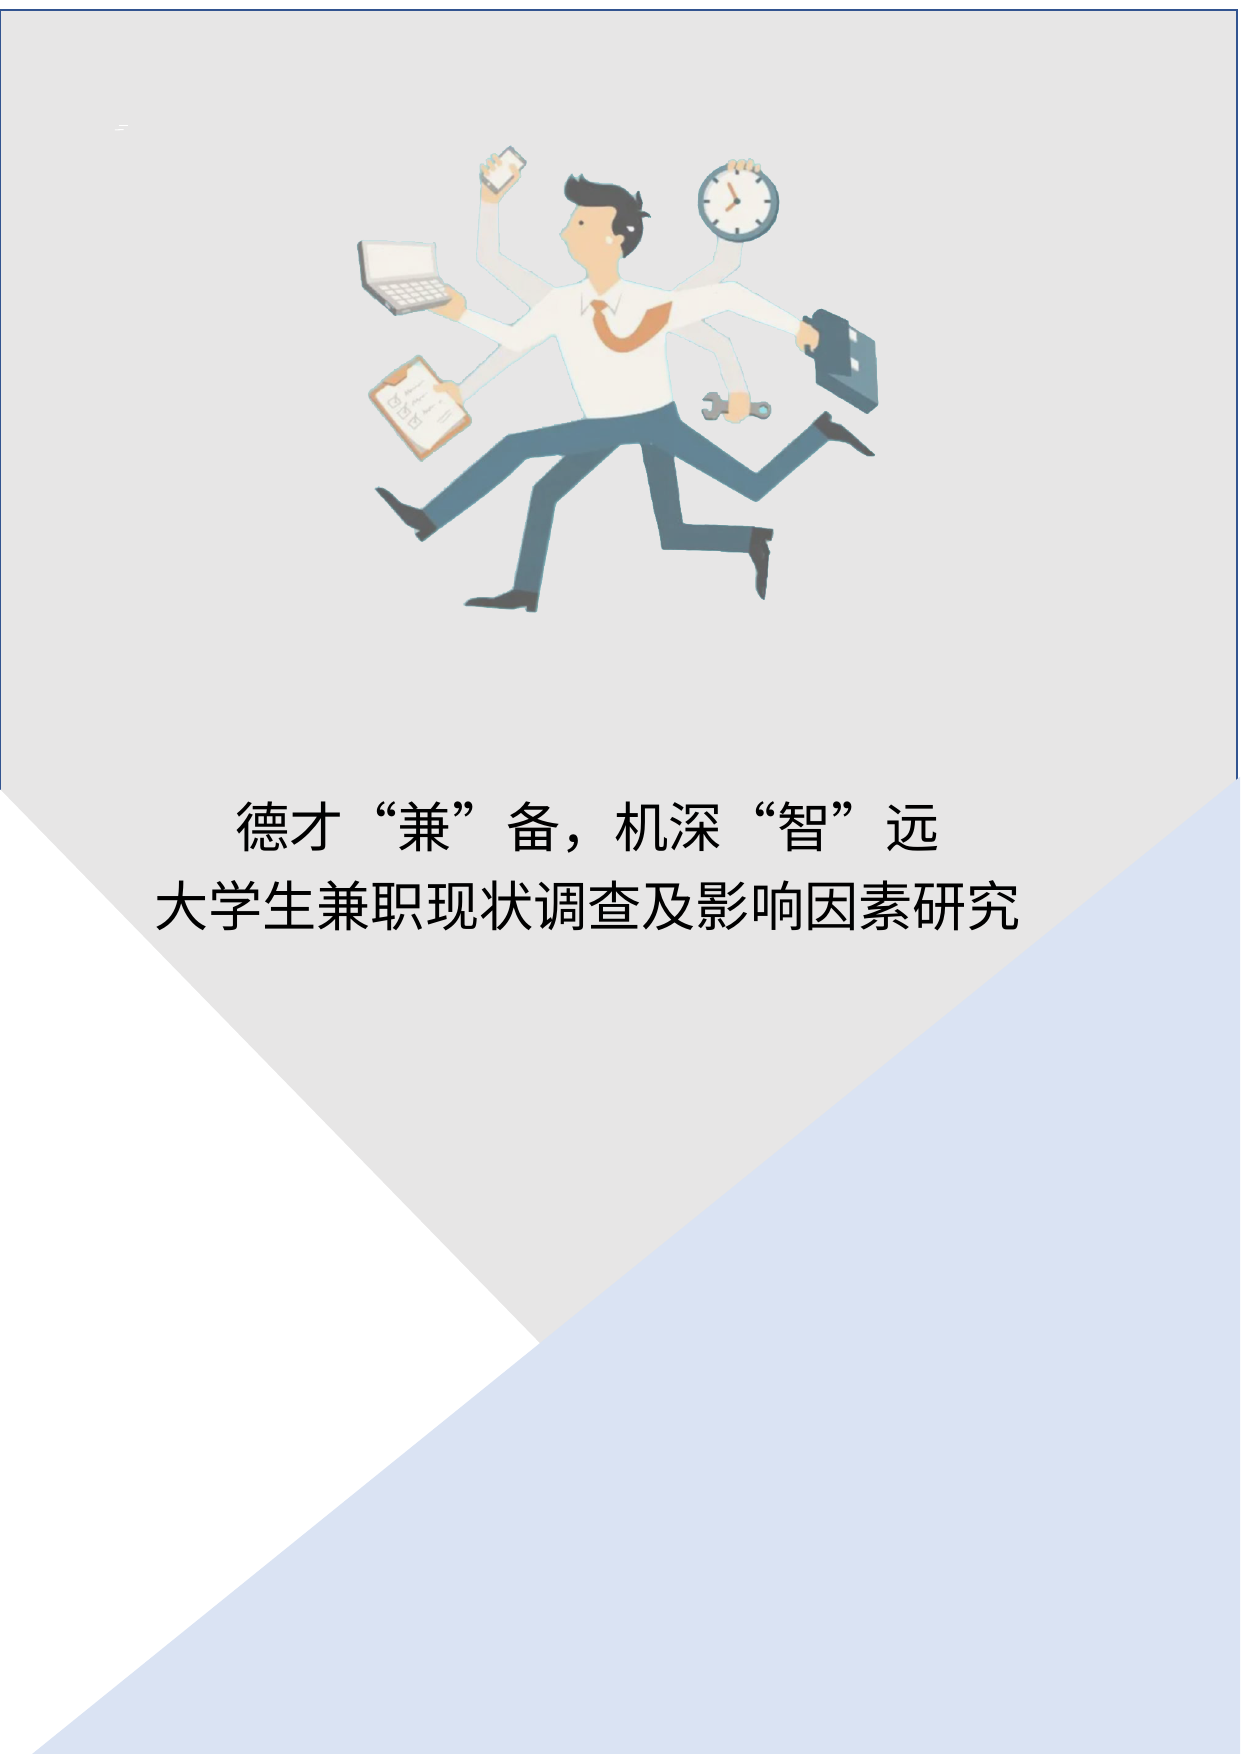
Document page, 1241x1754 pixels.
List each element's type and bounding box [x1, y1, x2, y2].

picture [298, 107, 911, 641]
